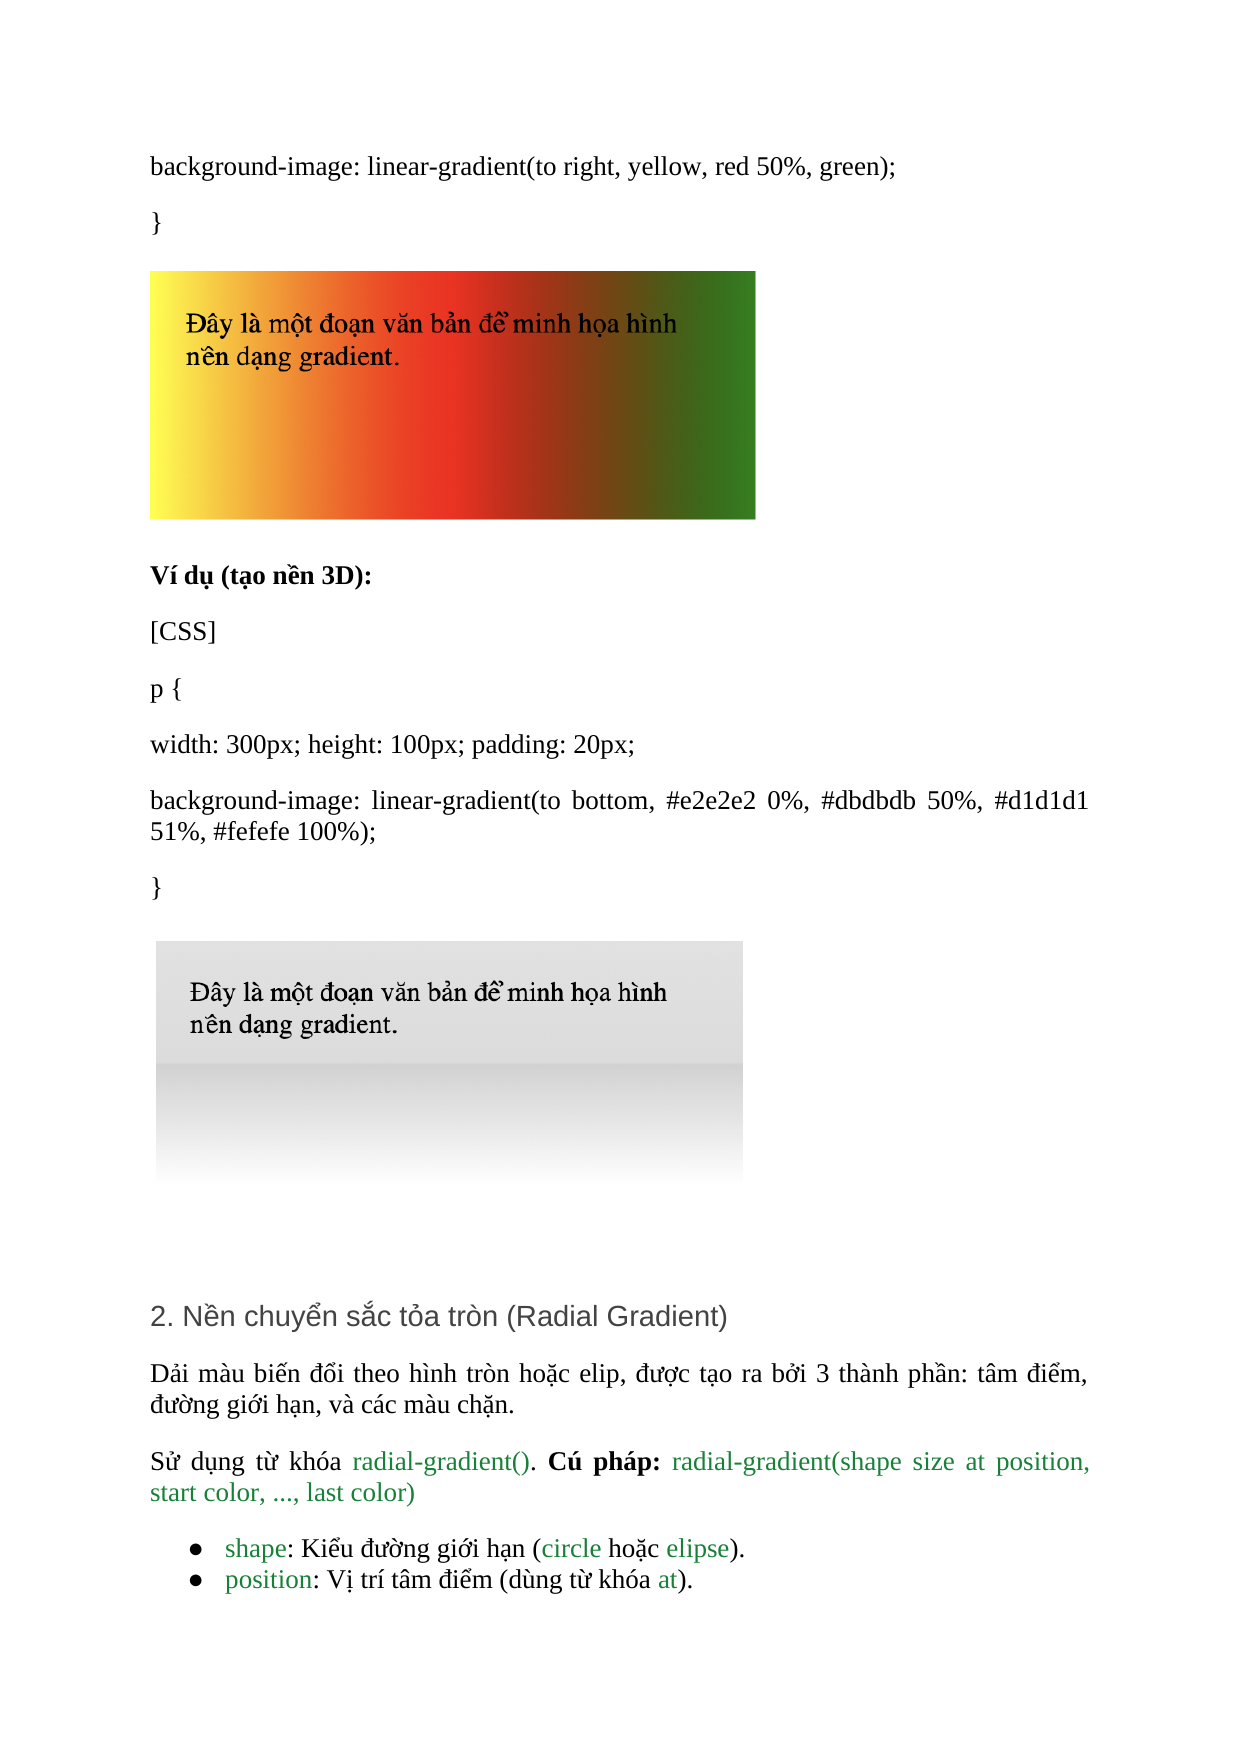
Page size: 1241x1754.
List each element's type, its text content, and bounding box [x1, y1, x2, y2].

text width: 300px; height: 100px; padding: 20px; [150, 728, 1090, 759]
text background-image: linear-gradient(to bottom, #e2e2e2 0%, #dbdbdb 50%, #d1d1d1 51%, #fefefe 100%); [150, 784, 1090, 846]
text Dải màu biến đổi theo hình tròn hoặc elip, được tạo ra bởi 3 thành phần: tâm điểm, đường giới hạn, và các màu chặn. [150, 1357, 1090, 1420]
list shape: Kiểu đường giới hạn (circle hoặc elipse). [187, 1532, 1090, 1563]
list position: Vị trí tâm điểm (dùng từ khóa at). [187, 1563, 1090, 1594]
text Ví dụ (tạo nền 3D): [150, 559, 1090, 591]
text [CSS] [150, 616, 1090, 647]
subtitle 2. Nền chuyển sắc tỏa tròn (Radial Gradient) [150, 1299, 1090, 1332]
text p { [150, 672, 1090, 703]
picture [150, 927, 755, 1218]
text Sử dụng từ khóa radial-gradient(). Cú pháp: radial-gradient(shape size at position, start color, ..., last color) [150, 1445, 1090, 1507]
text } [150, 871, 1090, 902]
picture [150, 262, 764, 535]
text background-image: linear-gradient(to right, yellow, red 50%, green); [150, 150, 1090, 181]
text } [150, 206, 1090, 237]
